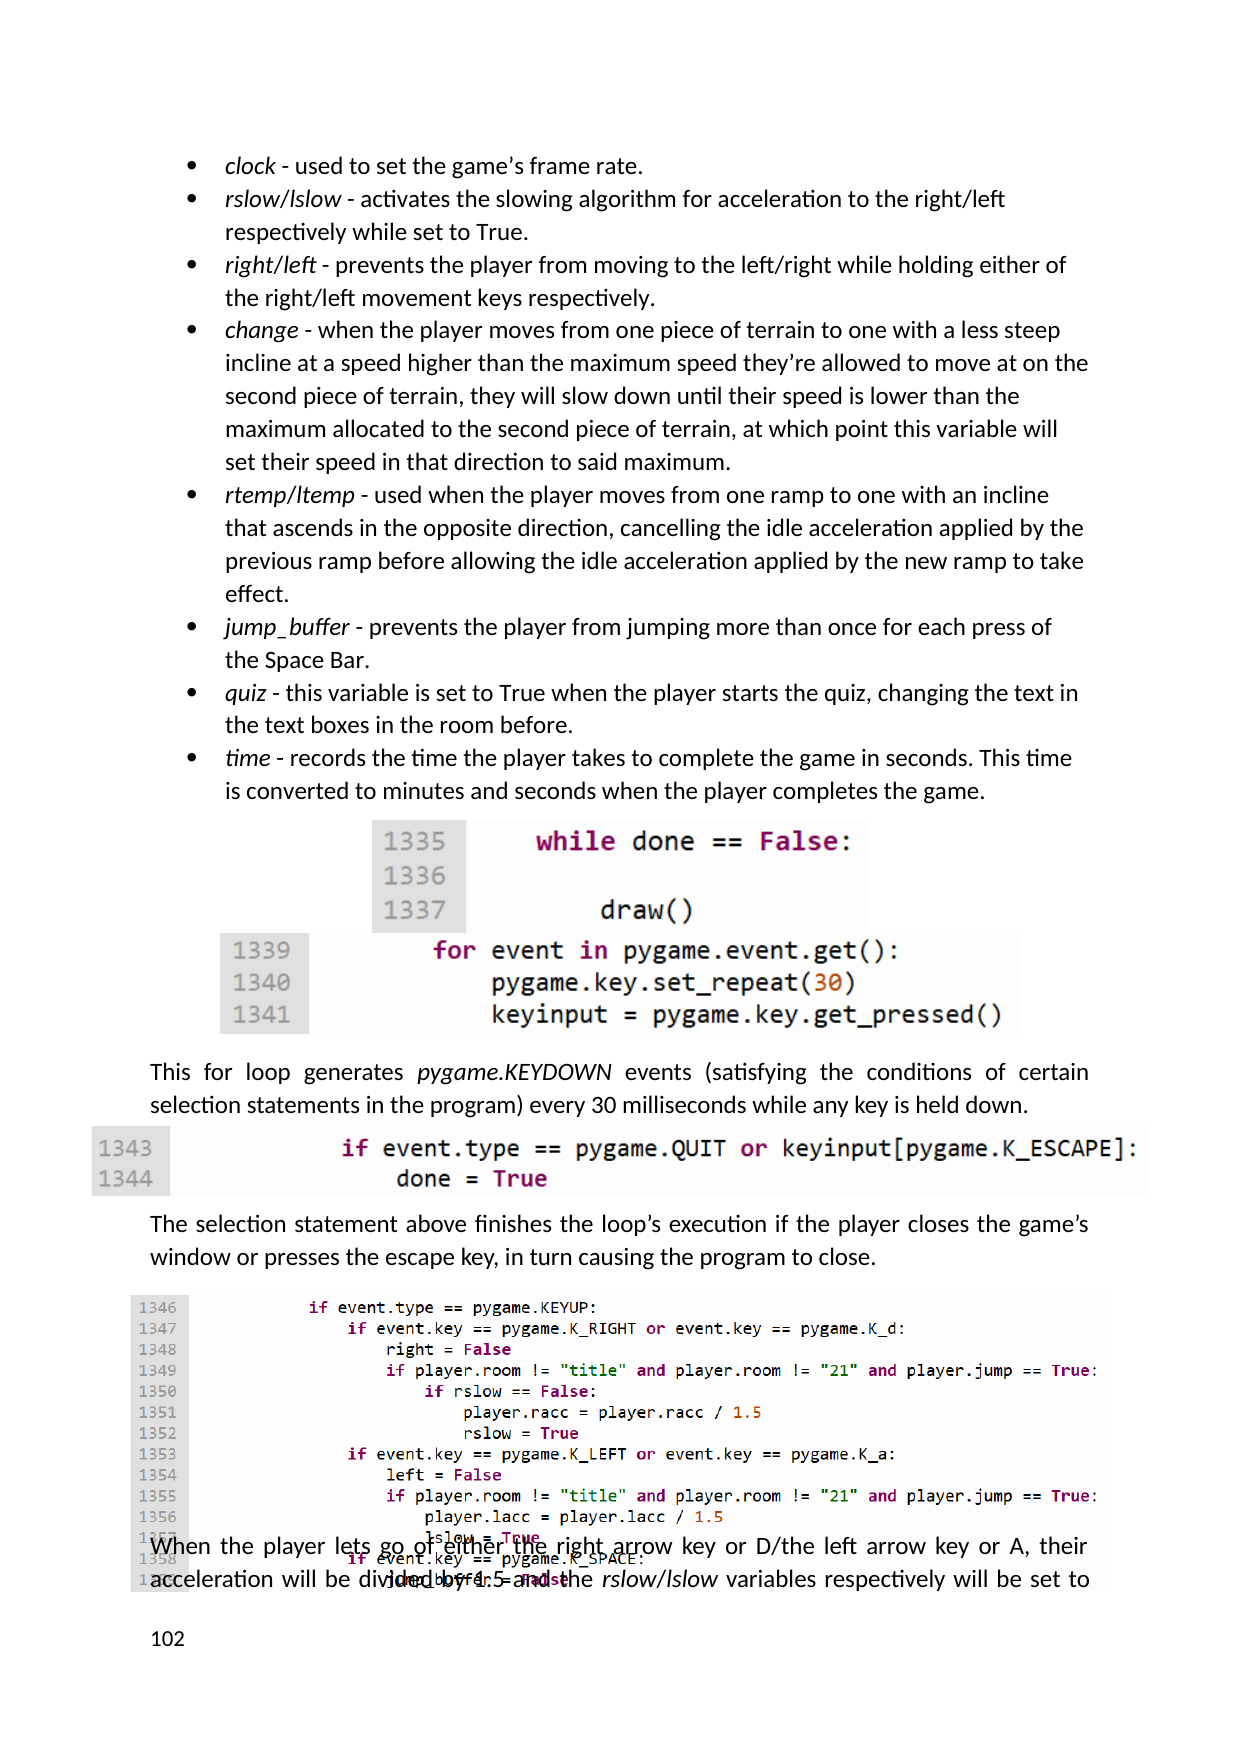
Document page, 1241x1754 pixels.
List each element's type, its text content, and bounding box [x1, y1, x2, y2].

picture [91, 1126, 1149, 1196]
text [150, 1530, 1090, 1594]
picture [130, 1295, 1110, 1592]
picture [219, 820, 1021, 1034]
list change - when the player moves from one piece of terrain to one with a less steep incline at a speed higher than the maximum speed they’re allowed to move at on the second piece of terrain, they will slow down until their speed is lower than the maximum allocated to the second piece of terrain, at which point this variable will set their speed in that direction to said maximum. [187, 314, 1090, 477]
text This for loop generates pygame.KEYDOWN events (satisfying the conditions of certain selection statements in the program) every 30 milliseconds while any key is held down. [150, 1056, 1090, 1120]
text The selection statement above finishes the loop’s execution if the player closes the game’s window or presses the escape key, in turn causing the program to close. [150, 1208, 1090, 1271]
list jump_buffer - prevents the player from jumping more than once for each press of the Space Bar. [187, 611, 1090, 674]
list clock - used to set the game’s frame rate. [187, 150, 1090, 181]
list rtemp/ltemp - used when the player moves from one ramp to one with an incline that ascends in the opposite direction, cancelling the idle acceleration applied by the previous ramp before allowing the idle acceleration applied by the new ramp to take effect. [187, 479, 1090, 608]
list time - records the time the player takes to complete the game in seconds. This time is converted to minutes and seconds when the player completes the game. [187, 742, 1090, 806]
list quiz - this variable is set to True when the player starts the quiz, changing the text in the text boxes in the room before. [187, 677, 1090, 740]
list rslow/lslow - activates the slowing algorithm for acceleration to the right/left respectively while set to True. [187, 183, 1090, 246]
list right/left - prevents the player from moving to the left/right while holding either of the right/left movement keys respectively. [187, 249, 1090, 312]
